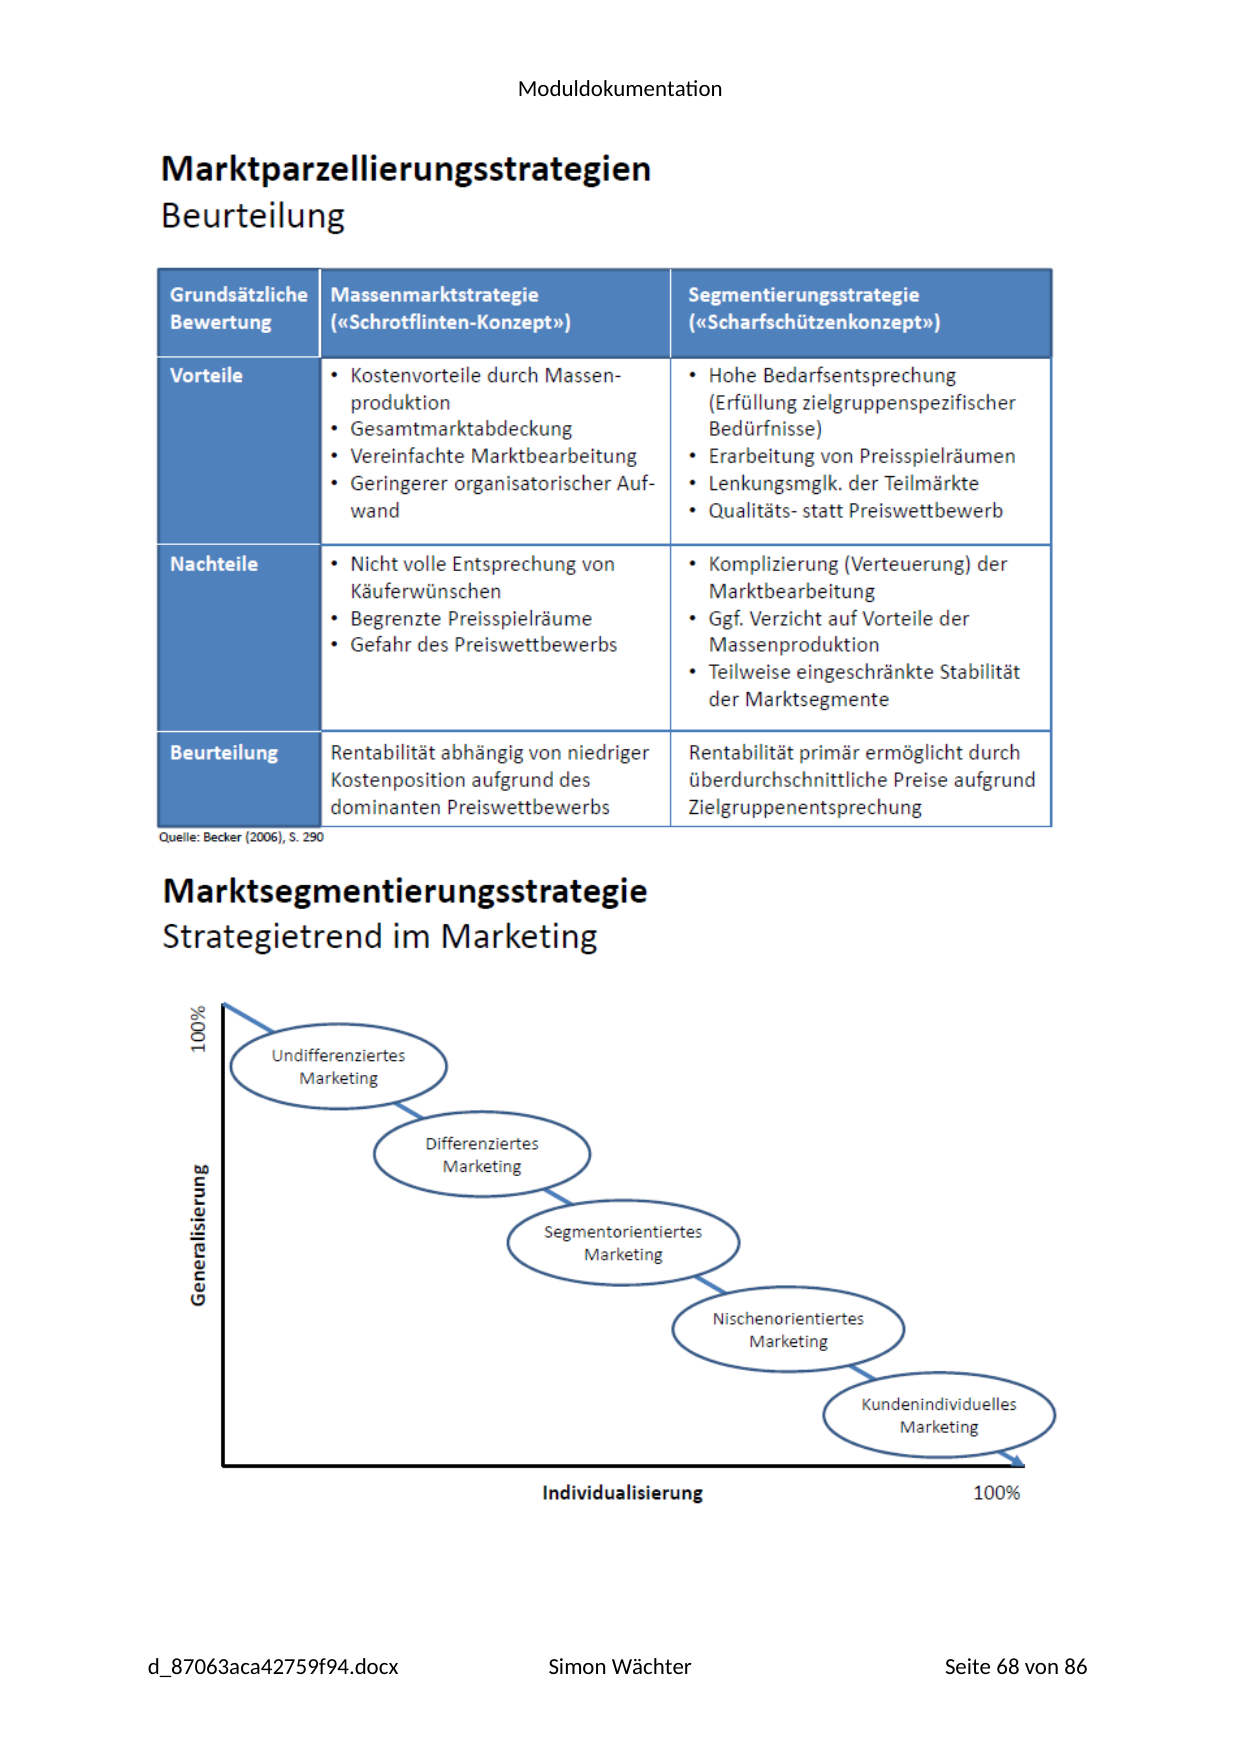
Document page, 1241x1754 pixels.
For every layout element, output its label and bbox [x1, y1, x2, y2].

picture [147, 871, 1093, 1521]
picture [147, 147, 1093, 852]
